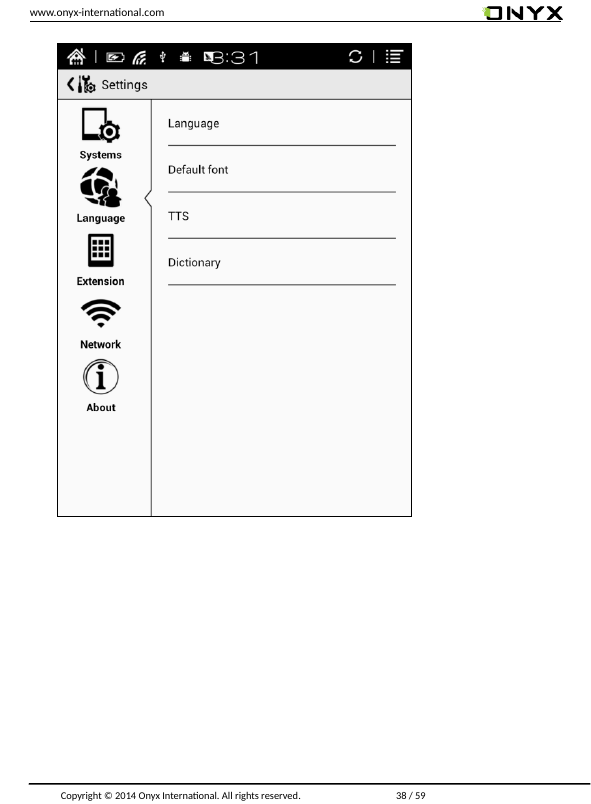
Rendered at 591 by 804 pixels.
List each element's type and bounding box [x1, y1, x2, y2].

picture [482, 6, 563, 20]
picture [58, 44, 411, 516]
